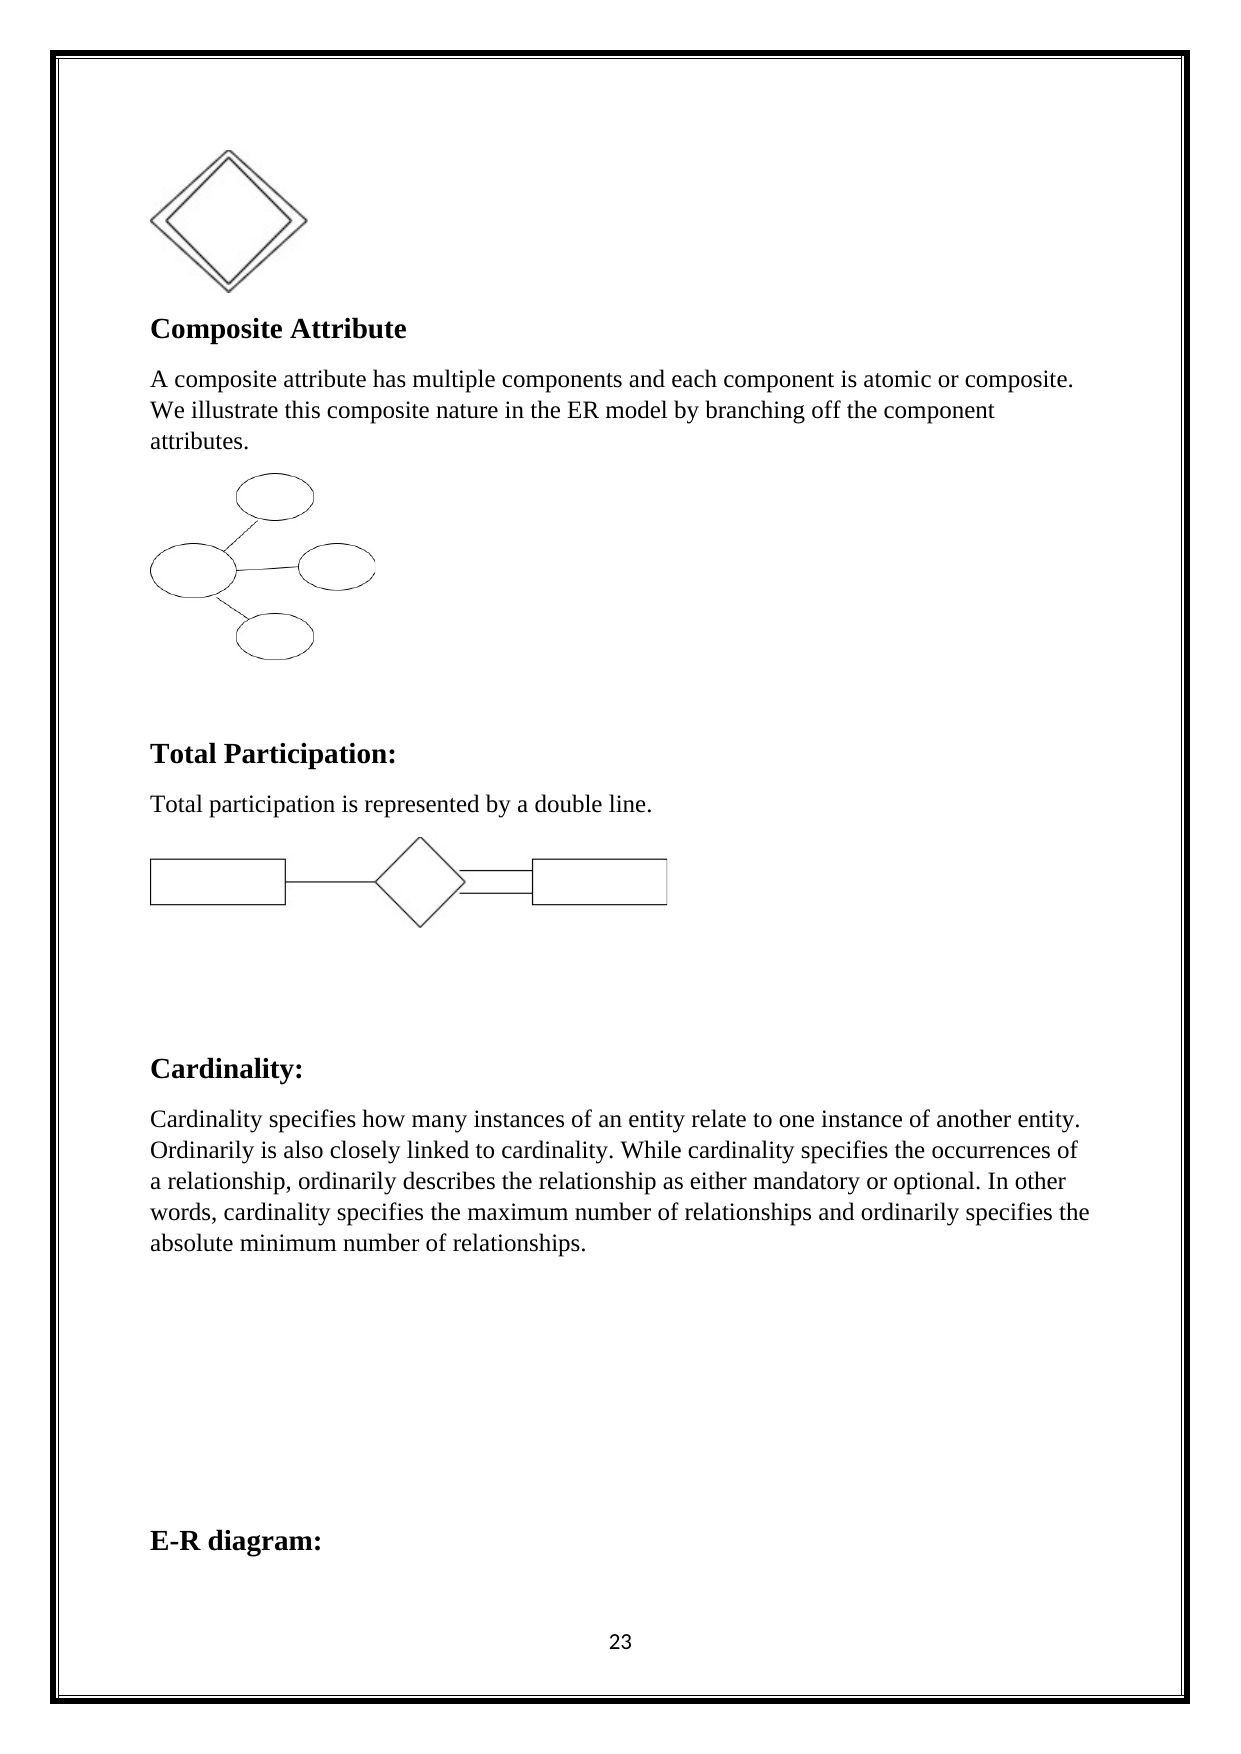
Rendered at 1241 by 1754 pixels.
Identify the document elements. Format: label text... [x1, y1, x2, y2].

text Cardinality: [150, 1051, 1090, 1085]
text A composite attribute has multiple components and each component is atomic or composite. We illustrate this composite nature in the ER model by branching off the component attributes. [150, 364, 1090, 455]
text Composite Attribute [150, 311, 1090, 344]
picture [150, 473, 375, 660]
text Total participation is represented by a double line. [150, 789, 1090, 818]
text Total Participation: [150, 736, 1090, 770]
text Cardinality specifies how many instances of an entity relate to one instance of another entity. Ordinarily is also closely linked to cardinality. While cardinality specifies the occurrences of a relationship, ordinarily describes the relationship as either mandatory or optional. In other words, cardinality specifies the maximum number of relationships and ordinarily specifies the absolute minimum number of relationships. [150, 1104, 1090, 1257]
picture [150, 150, 308, 293]
picture [150, 837, 668, 928]
text E-R diagram: [150, 1523, 1090, 1556]
